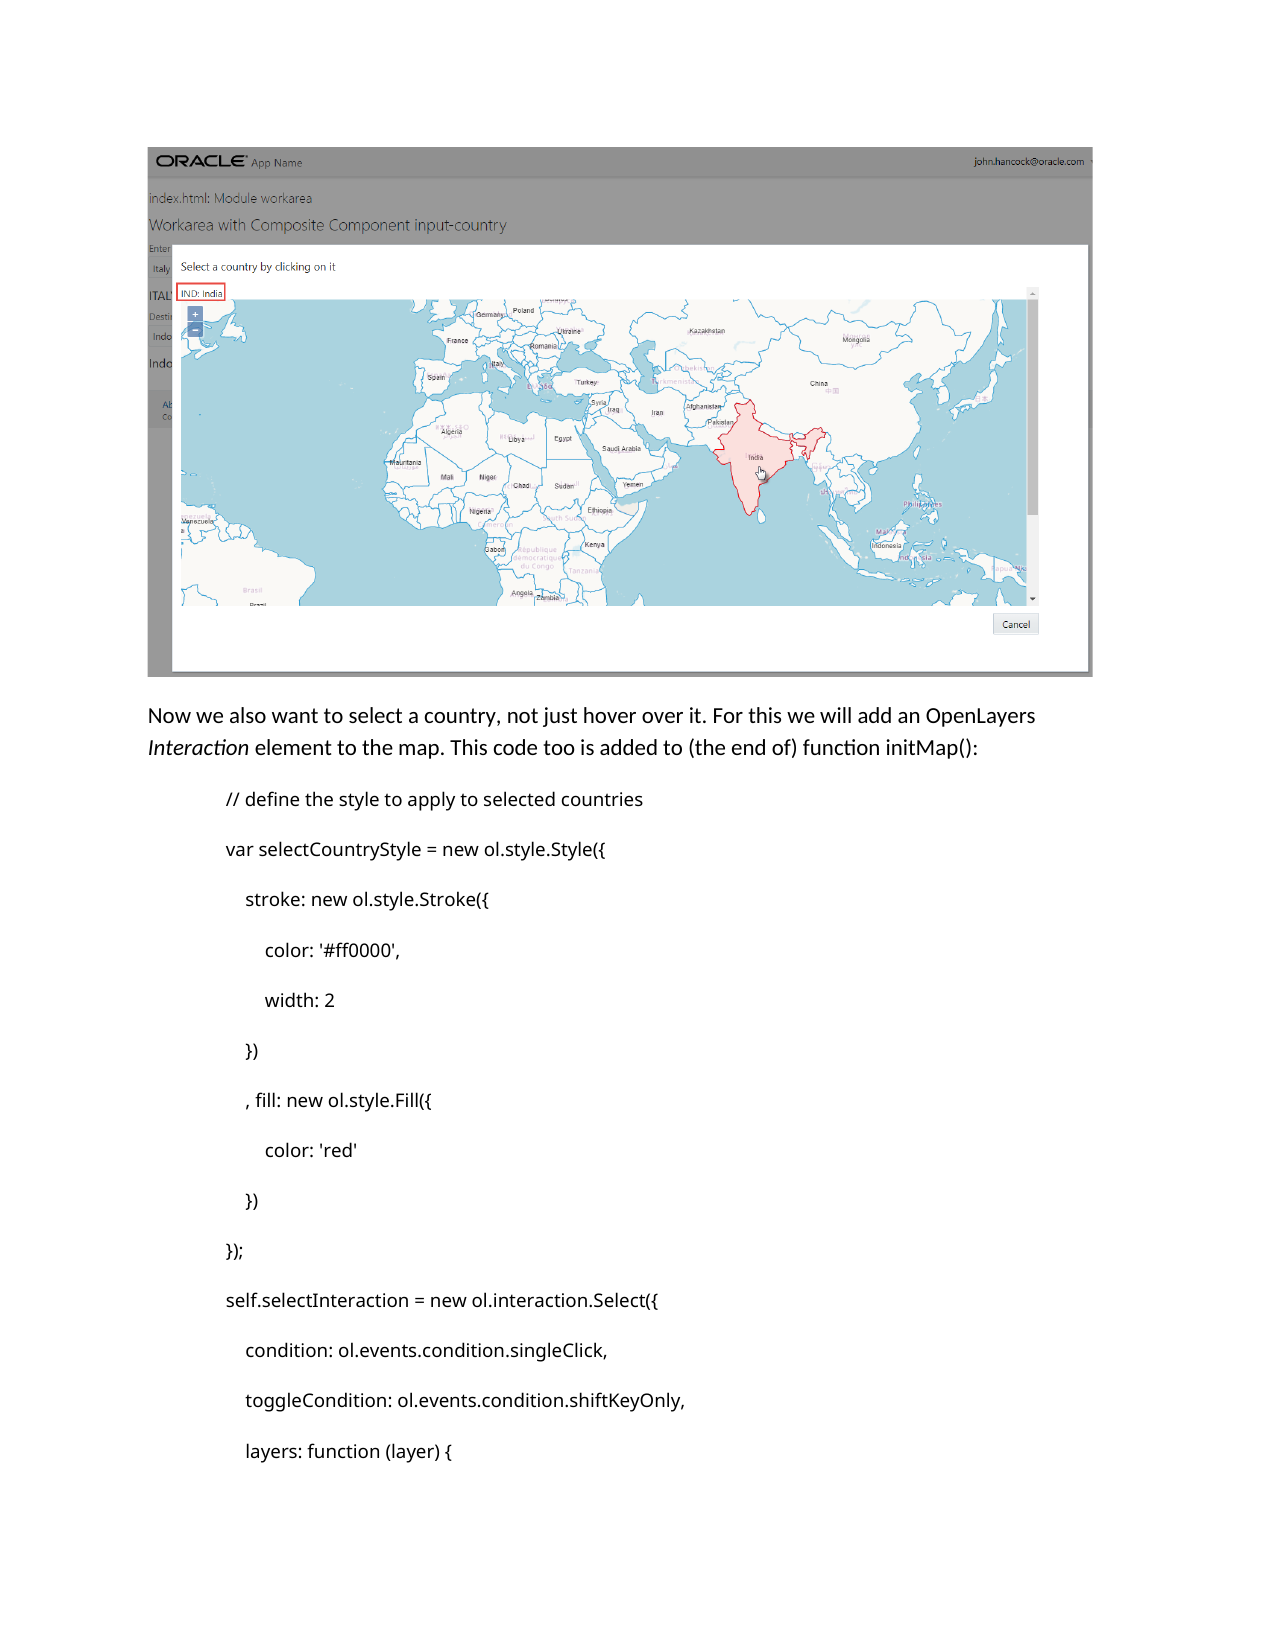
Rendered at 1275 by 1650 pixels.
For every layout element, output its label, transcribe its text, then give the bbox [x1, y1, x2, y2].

text stroke: new ol.style.Stroke({ [148, 887, 1127, 912]
text }); [148, 1237, 1127, 1263]
text toggleCondition: ol.events.condition.shiftKeyOnly, [148, 1388, 1127, 1413]
text // define the style to apply to selected countries [148, 787, 1127, 812]
text self.selectInteraction = new ol.interaction.Select({ [148, 1288, 1127, 1313]
text var selectCountryStyle = new ol.style.Style({ [148, 837, 1127, 862]
text color: 'red' [148, 1137, 1127, 1163]
picture [147, 147, 1093, 677]
text condition: ol.events.condition.singleClick, [148, 1338, 1127, 1363]
text }) [148, 1187, 1127, 1213]
text Now we also want to select a country, not just hover over it. For this we will add an OpenLayers Interaction element to the map. This code too is added to (the end of) function initMap(): [148, 701, 1127, 762]
text , fill: new ol.style.Fill({ [148, 1087, 1127, 1113]
text layers: function (layer) { [148, 1438, 1127, 1463]
text }) [148, 1037, 1127, 1063]
text color: '#ff0000', [148, 937, 1127, 962]
text width: 2 [148, 987, 1127, 1012]
